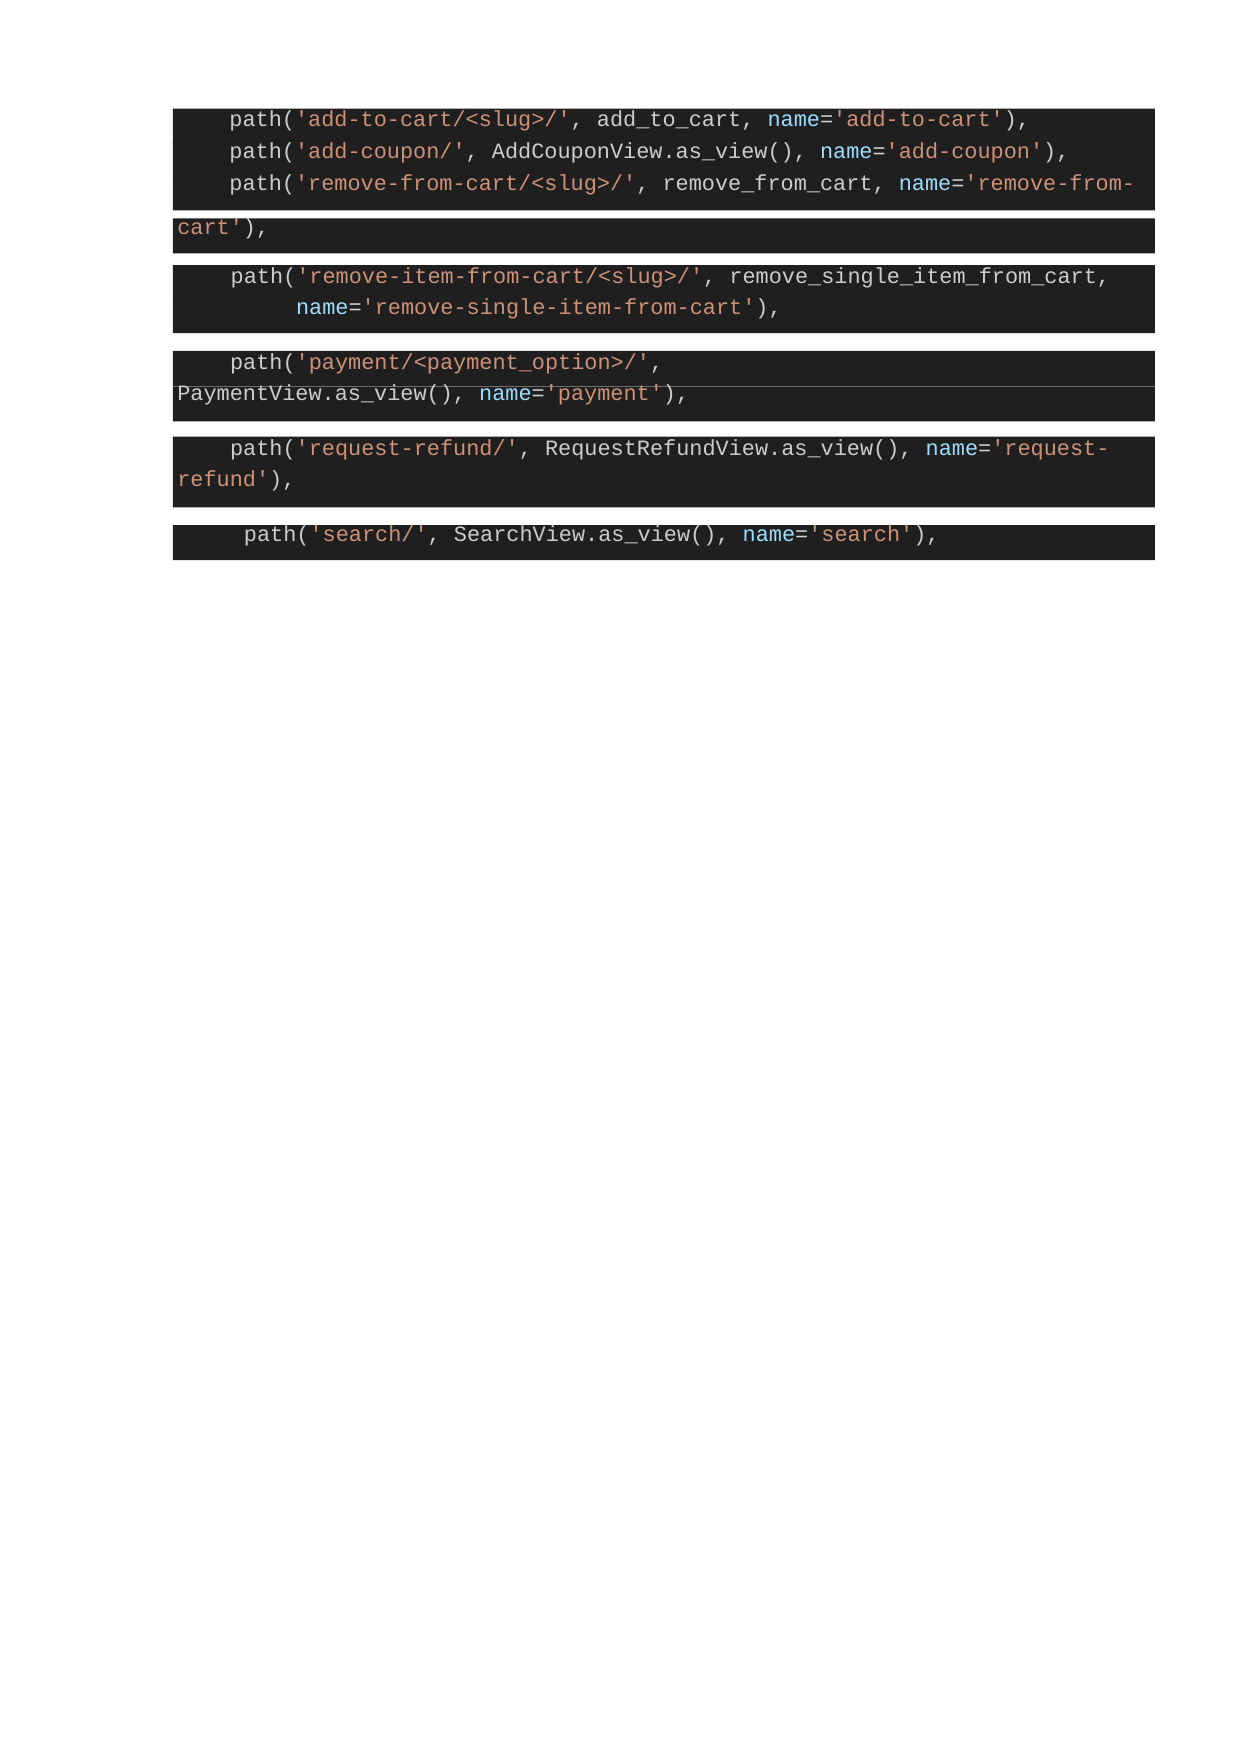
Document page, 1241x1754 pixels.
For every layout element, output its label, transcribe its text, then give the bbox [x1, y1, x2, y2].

text path('payment/<payment_option>/', PaymentView.as_view(), name='payment'), [177, 351, 964, 407]
text path('search/', SearchView.as_view(), name='search'), [244, 523, 1152, 548]
text cart'), [177, 216, 1152, 241]
text path('add-to-cart/<slug>/', add_to_cart, name='add-to-cart'), path('add-coupon/', AddCouponView.as_view(), name='add-coupon'), path('remove-from-cart/<slug>/', remove_from_cart, name='remove-from- [229, 108, 1135, 197]
text path('request-refund/', RequestRefundView.as_view(), name='request-refund'), [177, 437, 1110, 493]
text path('remove-item-from-cart/<slug>/', remove_single_item_from_cart, name='remove-single-item-from-cart'), [230, 265, 1110, 321]
